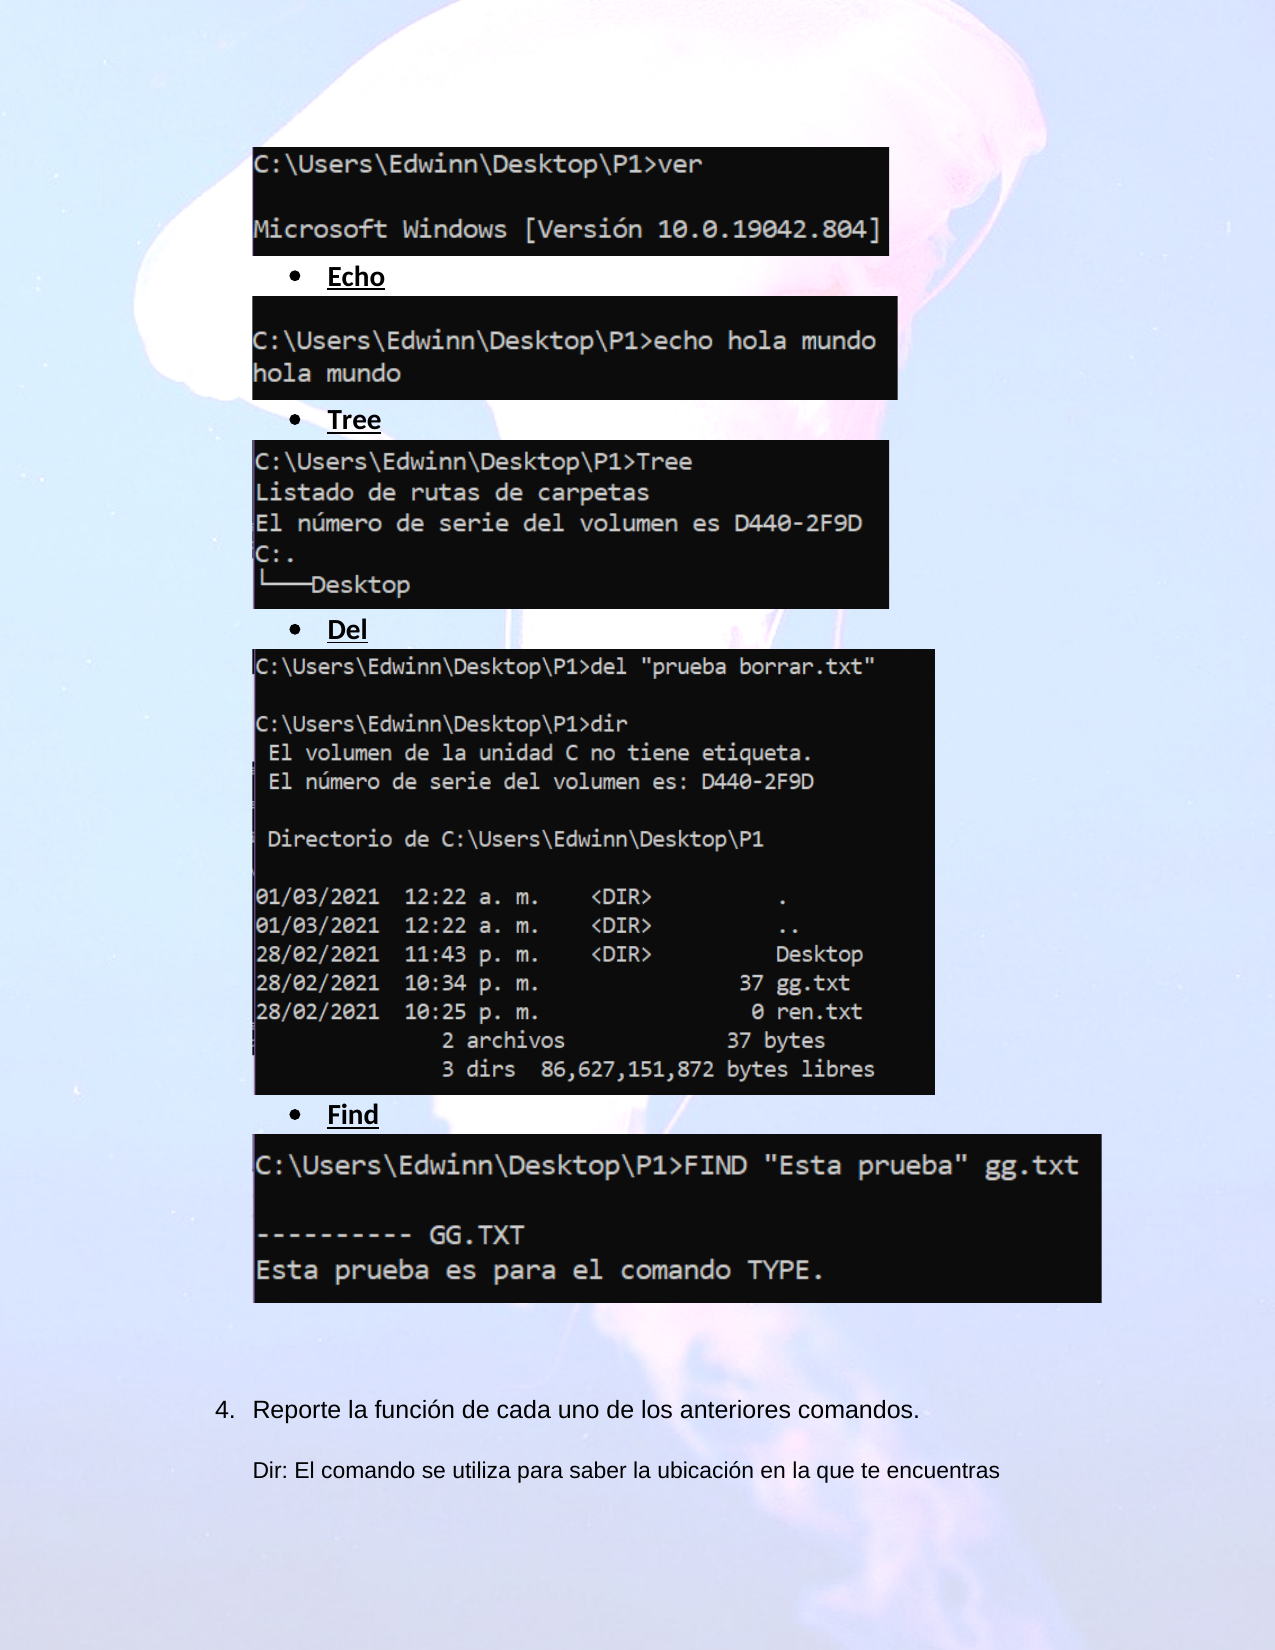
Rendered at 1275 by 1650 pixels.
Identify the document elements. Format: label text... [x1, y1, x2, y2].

list Tree [290, 401, 1098, 437]
list Echo [290, 258, 1098, 293]
list Del [290, 611, 1098, 647]
list Reporte la función de cada uno de los anteriores comandos. [215, 1395, 1098, 1424]
text Dir: El comando se utiliza para saber la ubicación en la que te encuentras [252, 1457, 1098, 1483]
list Find [290, 1096, 1098, 1132]
